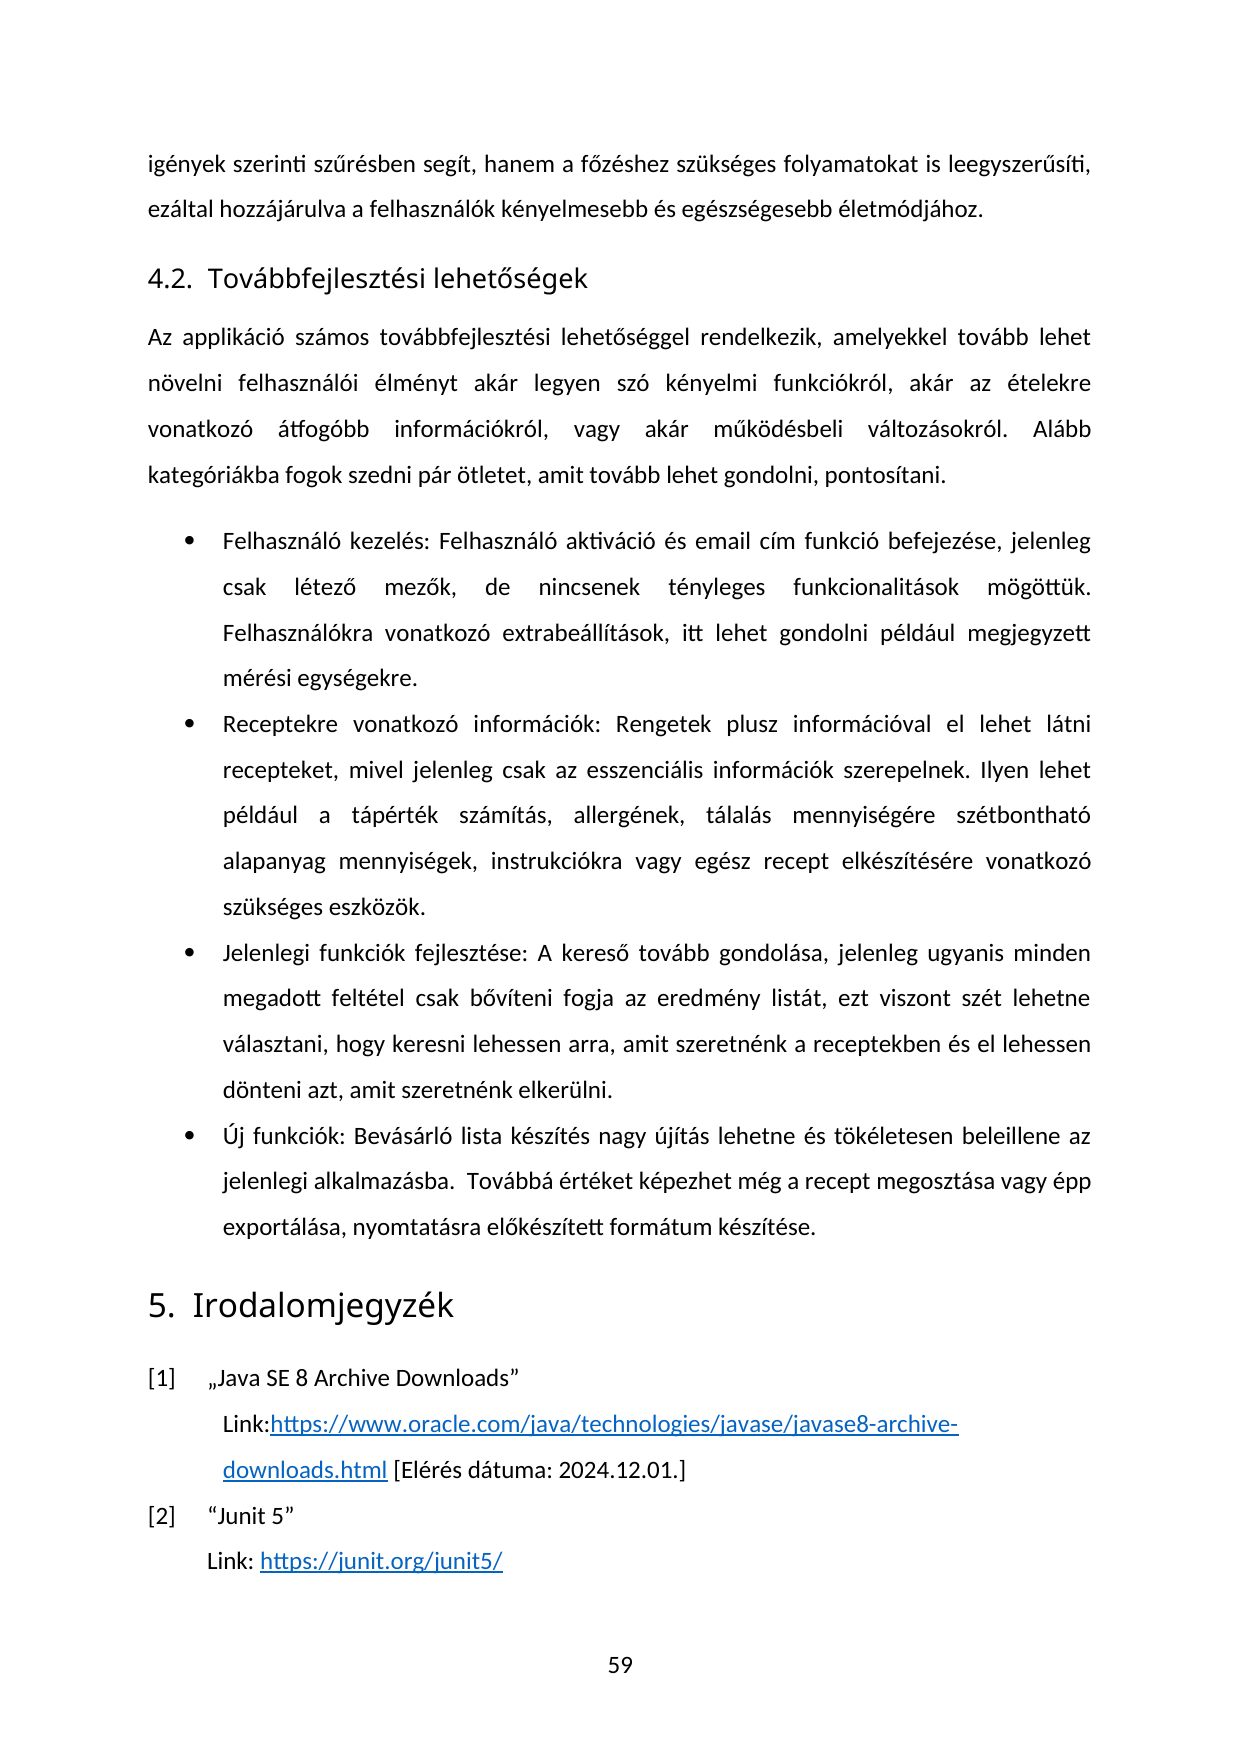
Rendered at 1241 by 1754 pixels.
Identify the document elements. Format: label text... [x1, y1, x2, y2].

list Link:https://www.oracle.com/java/technologies/javase/javase8-archive-downloads.html [Elérés dátuma: 2024.12.01.] [223, 1408, 1092, 1484]
list Felhasználó kezelés: Felhasználó aktiváció és email cím funkció befejezése, jelenleg csak létező mezők, de nincsenek tényleges funkcionalitások mögöttük. Felhasználókra vonatkozó extrabeállítások, itt lehet gondolni például megjegyzett mérési egységekre. [185, 525, 1092, 693]
list Jelenlegi funkciók fejlesztése: A kereső tovább gondolása, jelenleg ugyanis minden megadott feltétel csak bővíteni fogja az eredmény listát, ezt viszont szét lehetne választani, hogy keresni lehessen arra, amit szeretnénk a receptekben és el lehessen dönteni azt, amit szeretnénk elkerülni. [185, 937, 1092, 1104]
list Link: https://junit.org/junit5/ [207, 1546, 1092, 1576]
text Az applikáció számos továbbfejlesztési lehetőséggel rendelkezik, amelyekkel tovább lehet növelni felhasználói élményt akár legyen szó kényelmi funkciókról, akár az ételekre vonatkozó átfogóbb információkról, vagy akár működésbeli változásokról. Alább kategóriákba fogok szedni pár ötletet, amit tovább lehet gondolni, pontosítani. [148, 322, 1092, 489]
list “Junit 5” [148, 1500, 1092, 1530]
subtitle Továbbfejlesztési lehetőségek [148, 260, 1092, 297]
list „Java SE 8 Archive Downloads” [148, 1363, 1092, 1393]
list Receptekre vonatkozó információk: Rengetek plusz információval el lehet látni recepteket, mivel jelenleg csak az esszenciális információk szerepelnek. Ilyen lehet például a tápérték számítás, allergének, tálalás mennyiségére szétbontható alapanyag mennyiségek, instrukciókra vagy egész recept elkészítésére vonatkozó szükséges eszközök. [185, 708, 1092, 922]
subtitle Irodalomjegyzék [148, 1282, 1092, 1327]
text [148, 148, 1092, 224]
list Új funkciók: Bevásárló lista készítés nagy újítás lehetne és tökéletesen beleillene az jelenlegi alkalmazásba. Továbbá értéket képezhet még a recept megosztása vagy épp exportálása, nyomtatásra előkészített formátum készítése. [185, 1120, 1092, 1242]
